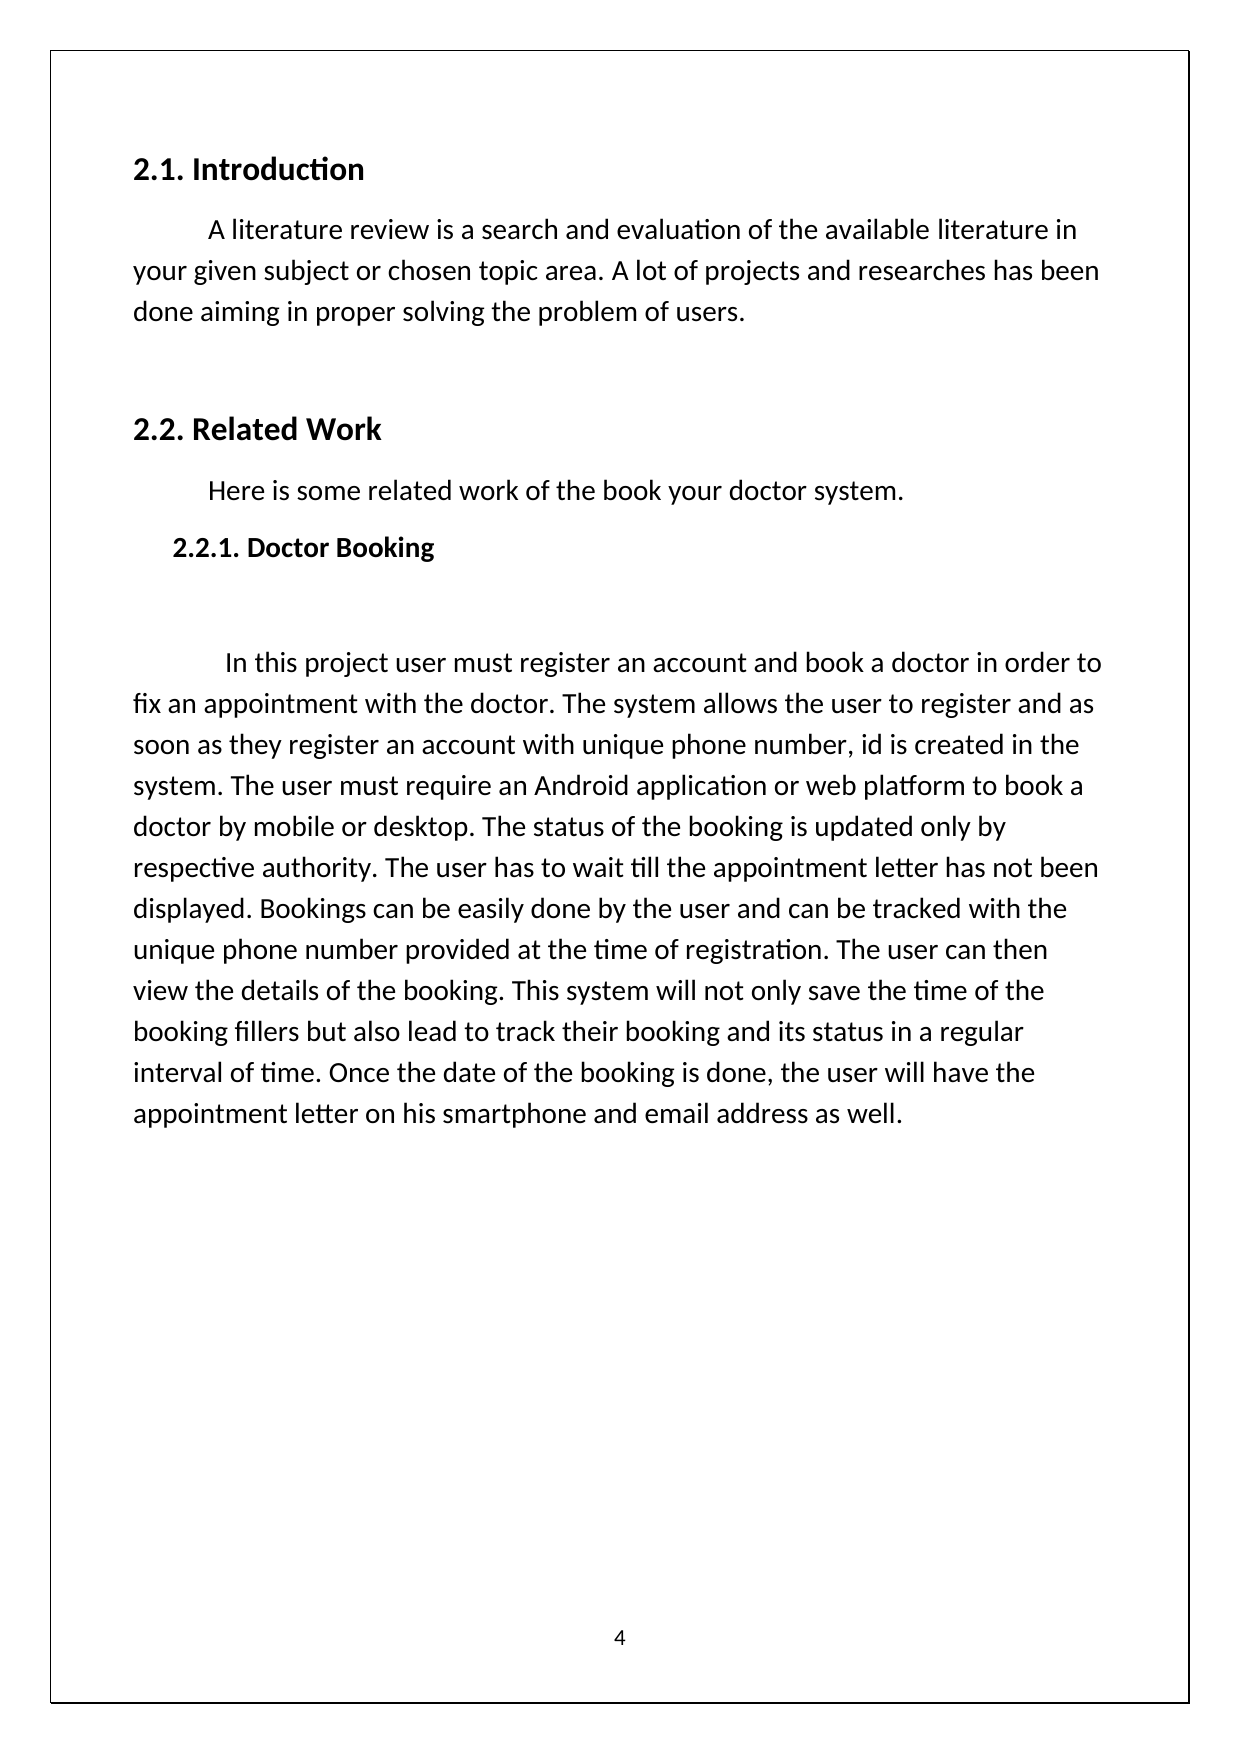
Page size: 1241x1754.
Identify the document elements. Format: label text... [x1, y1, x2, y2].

text Here is some related work of the book your doctor system. [133, 472, 1107, 507]
text 2.2. Related Work [133, 408, 1107, 449]
text 2.2.1. Doctor Booking [133, 529, 1107, 565]
text A literature review is a search and evaluation of the available literature in your given subject or chosen topic area. A lot of projects and researches has been done aiming in proper solving the problem of users. [133, 211, 1107, 329]
text In this project user must register an account and book a doctor in order to fix an appointment with the doctor. The system allows the user to register and as soon as they register an account with unique phone number, id is created in the system. The user must require an Android application or web platform to book a doctor by mobile or desktop. The status of the booking is updated only by respective authority. The user has to wait till the appointment letter has not been displayed. Bookings can be easily done by the user and can be tracked with the unique phone number provided at the time of registration. The user can then view the details of the booking. This system will not only save the time of the booking fillers but also lead to track their booking and its status in a regular interval of time. Once the date of the booking is done, the user will have the appointment letter on his smartphone and email address as well. [133, 644, 1107, 1130]
text 2.1. Introduction [133, 148, 1107, 188]
